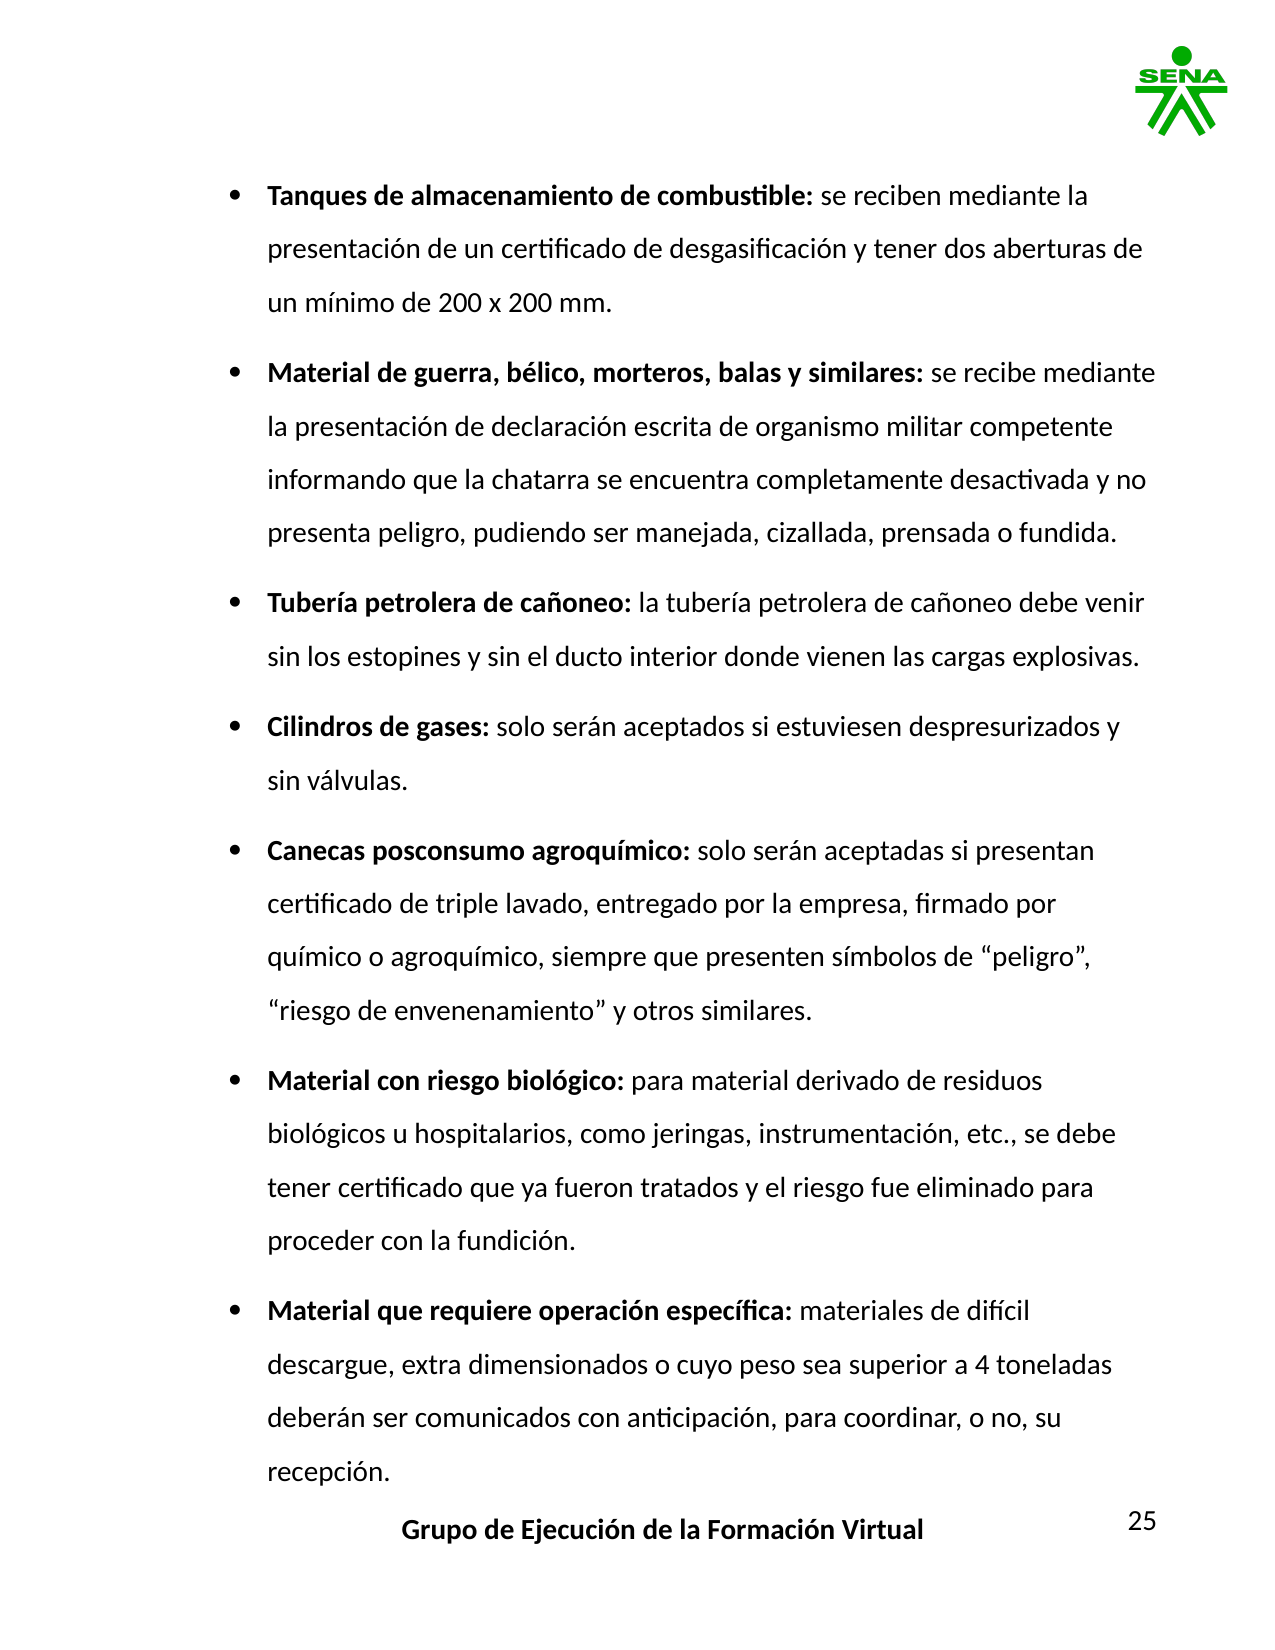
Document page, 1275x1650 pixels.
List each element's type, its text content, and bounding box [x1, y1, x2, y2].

list Canecas posconsumo agroquímico: solo serán aceptadas si presentan certificado de triple lavado, entregado por la empresa, firmado por químico o agroquímico, siempre que presenten símbolos de “peligro”, “riesgo de envenenamiento” y otros similares. [230, 832, 1157, 1028]
list Cilindros de gases: solo serán aceptados si estuviesen despresurizados y sin válvulas. [230, 708, 1157, 797]
picture [1135, 46, 1228, 136]
list Tubería petrolera de cañoneo: la tubería petrolera de cañoneo debe venir sin los estopines y sin el ducto interior donde vienen las cargas explosivas. [230, 584, 1157, 674]
list Material que requiere operación específica: materiales de difícil descargue, extra dimensionados o cuyo peso sea superior a 4 toneladas deberán ser comunicados con anticipación, para coordinar, o no, su recepción. [230, 1292, 1157, 1488]
list Material de guerra, bélico, morteros, balas y similares: se recibe mediante la presentación de declaración escrita de organismo militar competente informando que la chatarra se encuentra completamente desactivada y no presenta peligro, pudiendo ser manejada, cizallada, prensada o fundida. [230, 354, 1157, 550]
list Material con riesgo biológico: para material derivado de residuos biológicos u hospitalarios, como jeringas, instrumentación, etc., se debe tener certificado que ya fueron tratados y el riesgo fue eliminado para proceder con la fundición. [230, 1062, 1157, 1258]
list Tanques de almacenamiento de combustible: se reciben mediante la presentación de un certificado de desgasificación y tener dos aberturas de un mínimo de 200 x 200 mm. [230, 177, 1157, 320]
